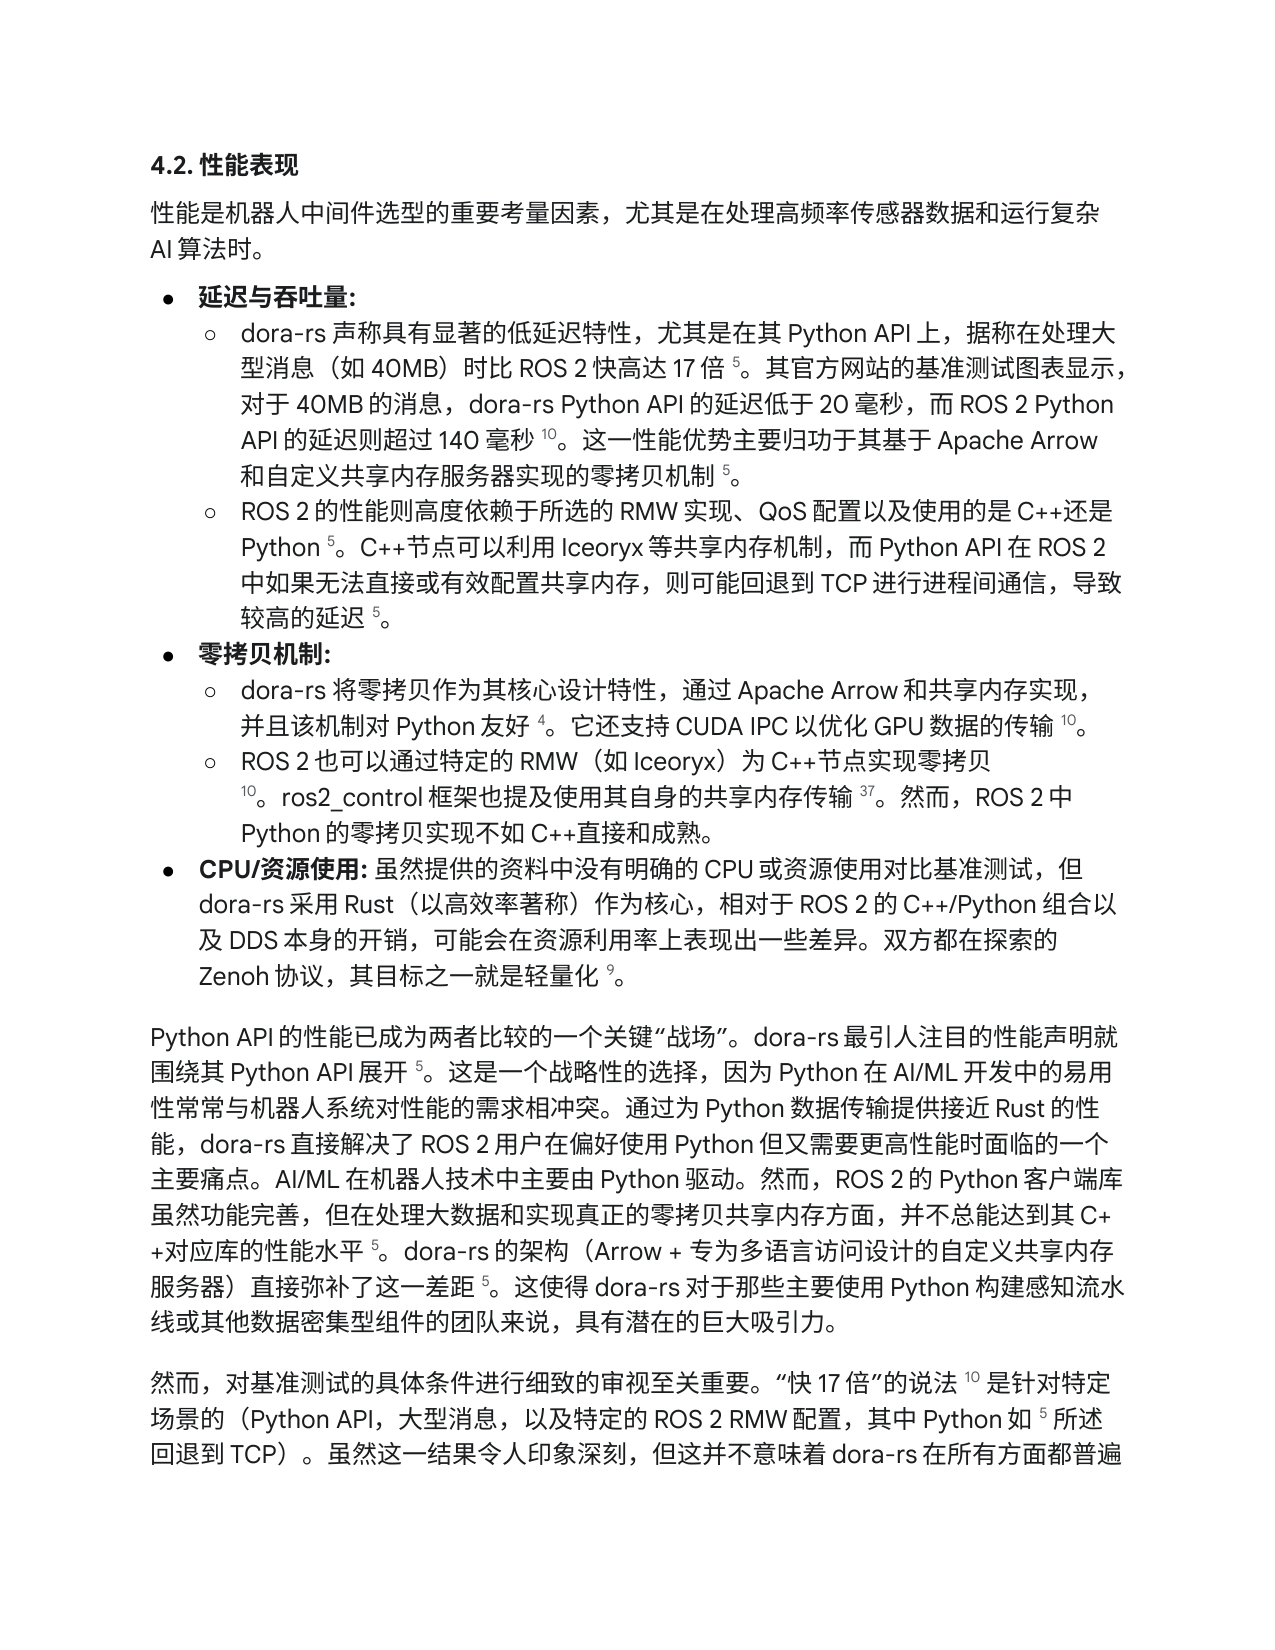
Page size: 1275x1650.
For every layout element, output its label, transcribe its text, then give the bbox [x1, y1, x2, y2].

text Python API的性能已成为两者比较的一个关键“战场”。dora-rs最引人注目的性能声明就围绕其Python API展开 5。这是一个战略性的选择，因为Python在AI/ML开发中的易用性常常与机器人系统对性能的需求相冲突。通过为Python数据传输提供接近Rust的性能，dora-rs直接解决了ROS 2用户在偏好使用Python但又需要更高性能时面临的一个主要痛点。AI/ML在机器人技术中主要由Python驱动。然而，ROS 2的Python客户端库虽然功能完善，但在处理大数据和实现真正的零拷贝共享内存方面，并不总能达到其C++对应库的性能水平 5。dora-rs的架构（Arrow + 专为多语言访问设计的自定义共享内存服务器）直接弥补了这一差距 5。这使得dora-rs对于那些主要使用Python构建感知流水线或其他数据密集型组件的团队来说，具有潜在的巨大吸引力。 [150, 1022, 1125, 1339]
list 延迟与吞吐量: [161, 282, 1125, 313]
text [150, 1368, 1125, 1471]
list ROS 2的性能则高度依赖于所选的RMW实现、QoS配置以及使用的是C++还是Python 5。C++节点可以利用Iceoryx等共享内存机制，而Python API在ROS 2中如果无法直接或有效配置共享内存，则可能回退到TCP进行进程间通信，导致较高的延迟 5。 [203, 497, 1125, 635]
list dora-rs 将零拷贝作为其核心设计特性，通过Apache Arrow和共享内存实现，并且该机制对Python友好 4。它还支持CUDA IPC以优化GPU数据的传输 10。 [203, 675, 1125, 742]
list 零拷贝机制: [161, 639, 1125, 671]
list ROS 2也可以通过特定的RMW（如Iceoryx）为C++节点实现零拷贝 10。ros2_control框架也提及使用其自身的共享内存传输 37。然而，ROS 2中Python的零拷贝实现不如C++直接和成熟。 [203, 747, 1125, 849]
list dora-rs 声称具有显著的低延迟特性，尤其是在其Python API上，据称在处理大型消息（如40MB）时比ROS 2快高达17倍 5。其官方网站的基准测试图表显示，对于40MB的消息，dora-rs Python API的延迟低于20毫秒，而ROS 2 Python API的延迟则超过140毫秒 10。这一性能优势主要归功于其基于Apache Arrow和自定义共享内存服务器实现的零拷贝机制 5。 [203, 318, 1125, 492]
list CPU/资源使用: 虽然提供的资料中没有明确的CPU或资源使用对比基准测试，但dora-rs采用Rust（以高效率著称）作为核心，相对于ROS 2的C++/Python组合以及DDS本身的开销，可能会在资源利用率上表现出一些差异。双方都在探索的Zenoh协议，其目标之一就是轻量化 9。 [161, 854, 1125, 992]
subtitle 4.2. 性能表现 [150, 150, 1125, 181]
text 性能是机器人中间件选型的重要考量因素，尤其是在处理高频率传感器数据和运行复杂AI算法时。 [150, 198, 1125, 265]
